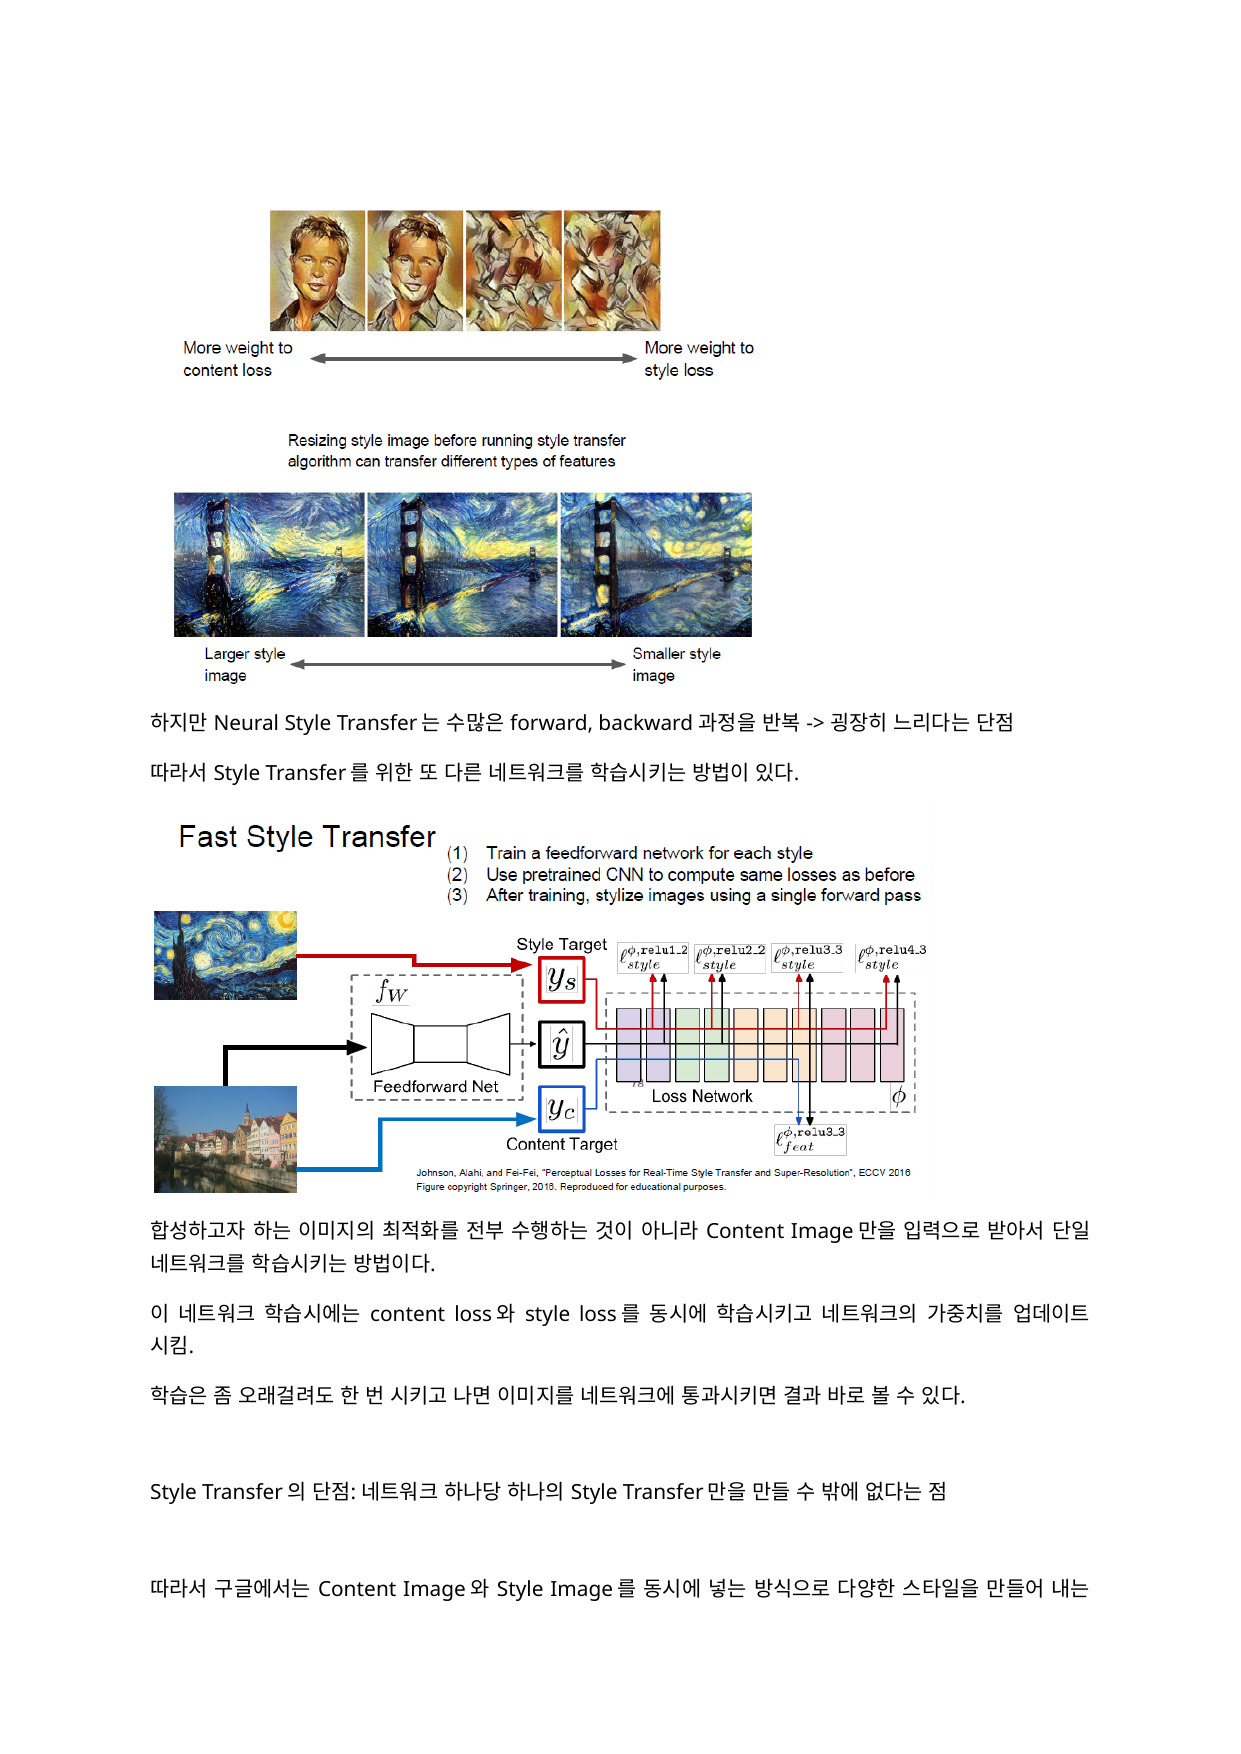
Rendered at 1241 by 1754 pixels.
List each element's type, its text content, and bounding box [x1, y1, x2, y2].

picture [150, 177, 775, 398]
text 이 네트워크 학습시에는 content loss와 style loss를 동시에 학습시키고 네트워크의 가중치를 업데이트 시킴. [150, 1297, 1090, 1360]
text 따라서 Style Transfer를 위한 또 다른 네트워크를 학습시키는 방법이 있다. [150, 756, 1090, 786]
picture [150, 416, 775, 688]
picture [150, 805, 932, 1196]
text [150, 1572, 1090, 1603]
text 학습은 좀 오래걸려도 한 번 시키고 나면 이미지를 네트워크에 통과시키면 결과 바로 볼 수 있다. [150, 1379, 1090, 1409]
text 하지만 Neural Style Transfer는 수많은 forward, backward 과정을 반복 -> 굉장히 느리다는 단점 [150, 707, 1090, 737]
text 합성하고자 하는 이미지의 최적화를 전부 수행하는 것이 아니라 Content Image만을 입력으로 받아서 단일 네트워크를 학습시키는 방법이다. [150, 1215, 1090, 1278]
text Style Transfer의 단점: 네트워크 하나당 하나의 Style Transfer만을 만들 수 밖에 없다는 점 [150, 1476, 1090, 1506]
